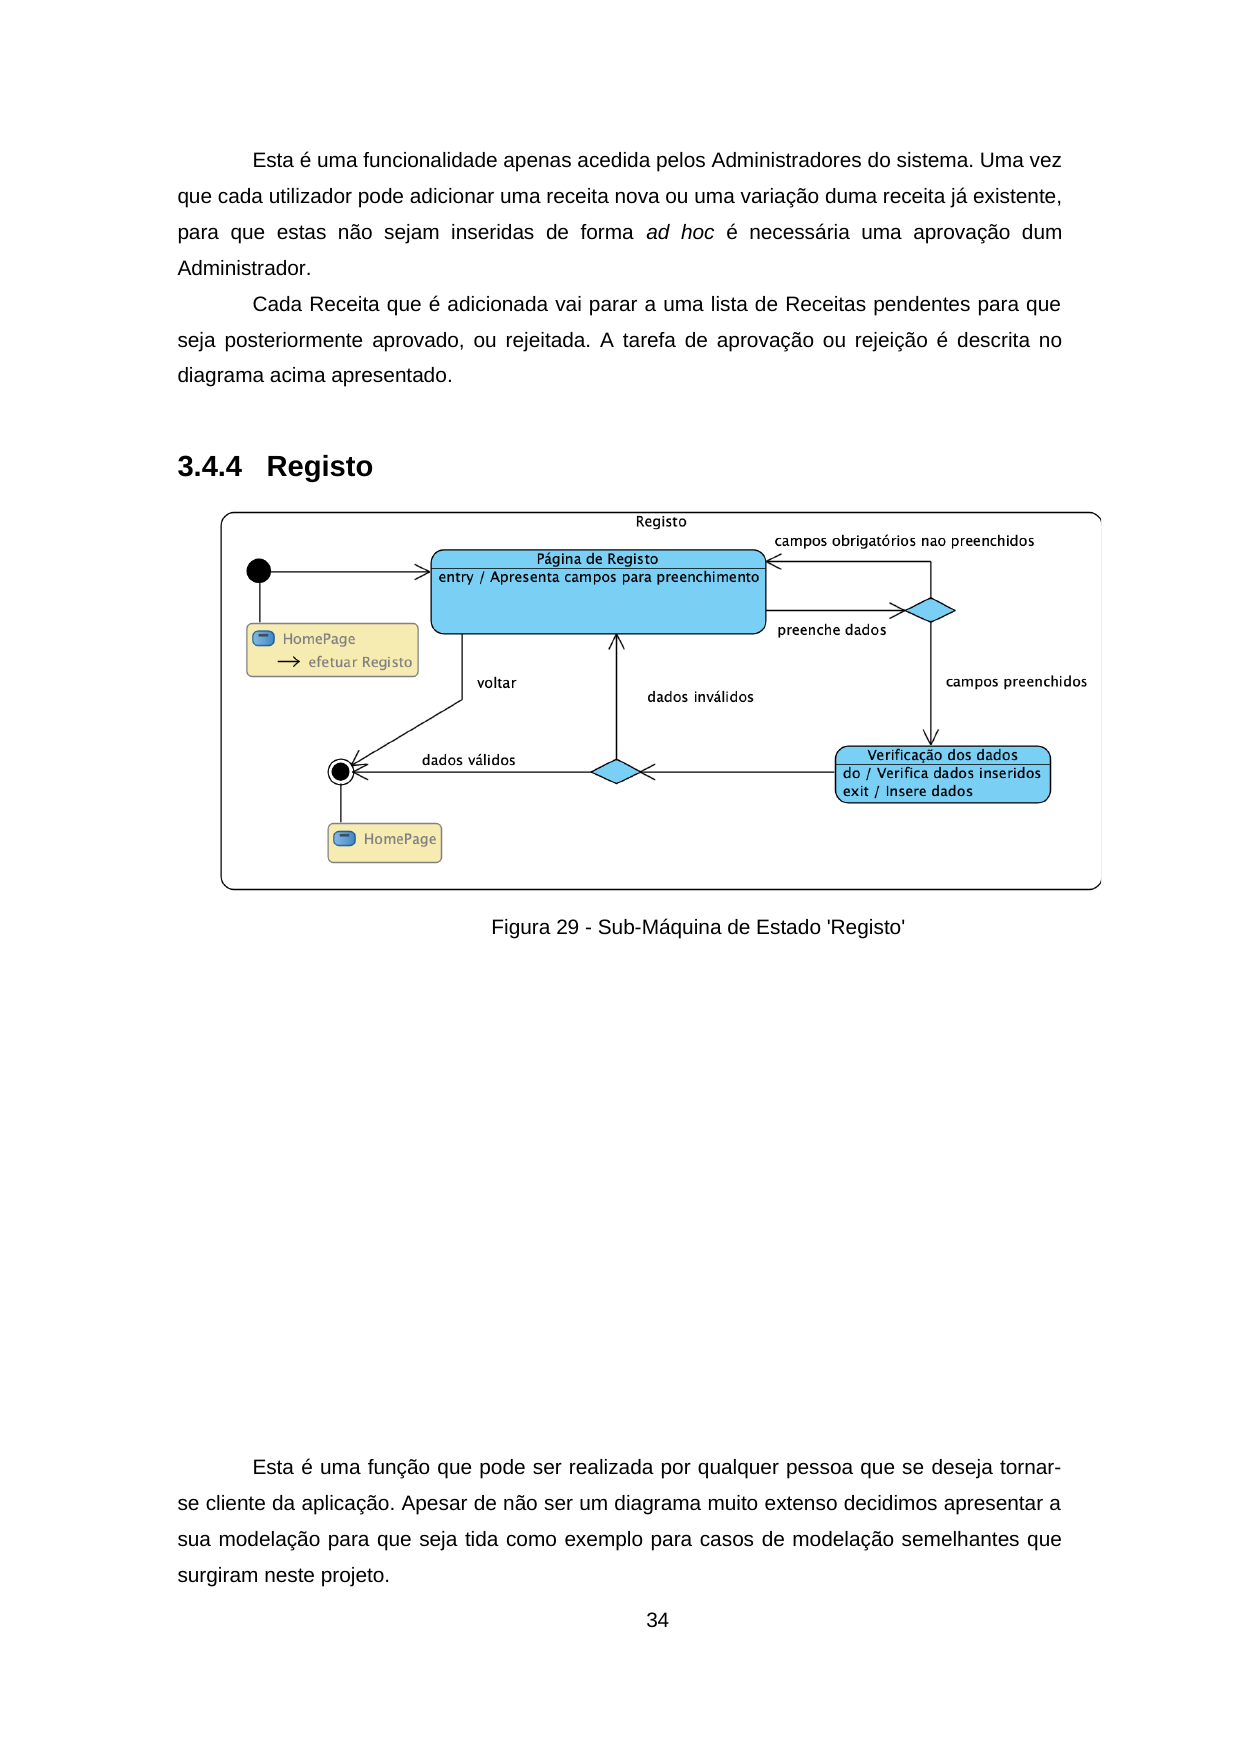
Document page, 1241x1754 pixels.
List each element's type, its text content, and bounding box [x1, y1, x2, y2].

text Cada Receita que é adicionada vai parar a uma lista de Receitas pendentes para que seja posteriormente aprovado, ou rejeitada. A tarefa de aprovação ou rejeição é descrita no diagrama acima apresentado. [177, 291, 1063, 387]
text Registo [177, 449, 1063, 483]
text Esta é uma funcionalidade apenas acedida pelos Administradores do sistema. Uma vez que cada utilizador pode adicionar uma receita nova ou uma variação duma receita já existente, para que estas não sejam inseridas de forma ad hoc é necessária uma aprovação dum Administrador. [177, 148, 1063, 279]
text Esta é uma função que pode ser realizada por qualquer pessoa que se deseja tornar-se cliente da aplicação. Apesar de não ser um diagrama muito extenso decidimos apresentar a sua modelação para que seja tida como exemplo para casos de modelação semelhantes que surgiram neste projeto. [177, 1455, 1063, 1587]
picture [218, 508, 1101, 891]
